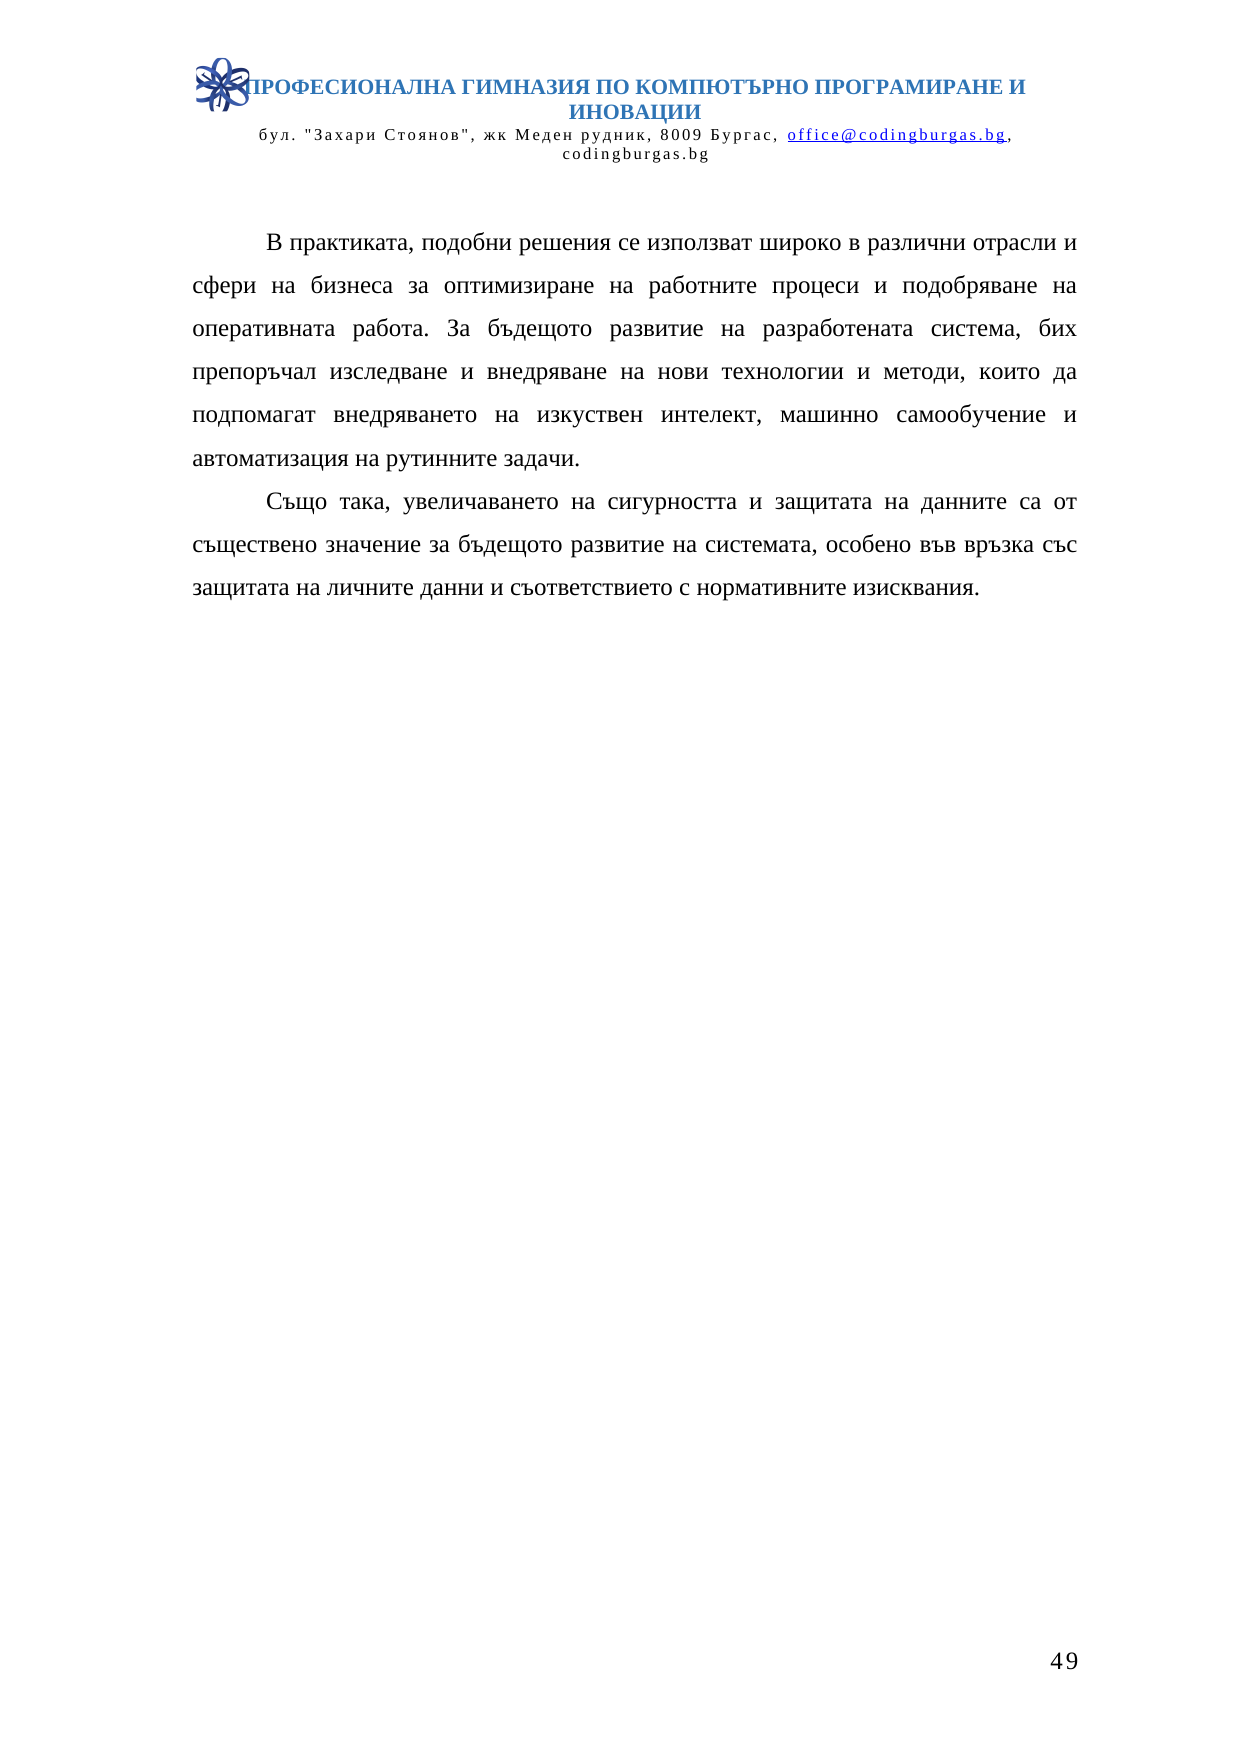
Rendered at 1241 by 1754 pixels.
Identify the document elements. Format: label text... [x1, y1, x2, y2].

text Също така, увеличаването на сигурността и защитата на данните са от съществено значение за бъдещото развитие на системата, особено във връзка със защитата на личните данни и съответствието с нормативните изисквания. [192, 486, 1078, 601]
picture [196, 57, 250, 112]
text В практиката, подобни решения се използват широко в различни отрасли и сфери на бизнеса за оптимизиране на работните процеси и подобряване на оперативната работа. За бъдещото развитие на разработената система, бих препоръчал изследване и внедряване на нови технологии и методи, които да подпомагат внедряването на изкуствен интелект, машинно самообучение и автоматизация на рутинните задачи. [192, 227, 1078, 471]
